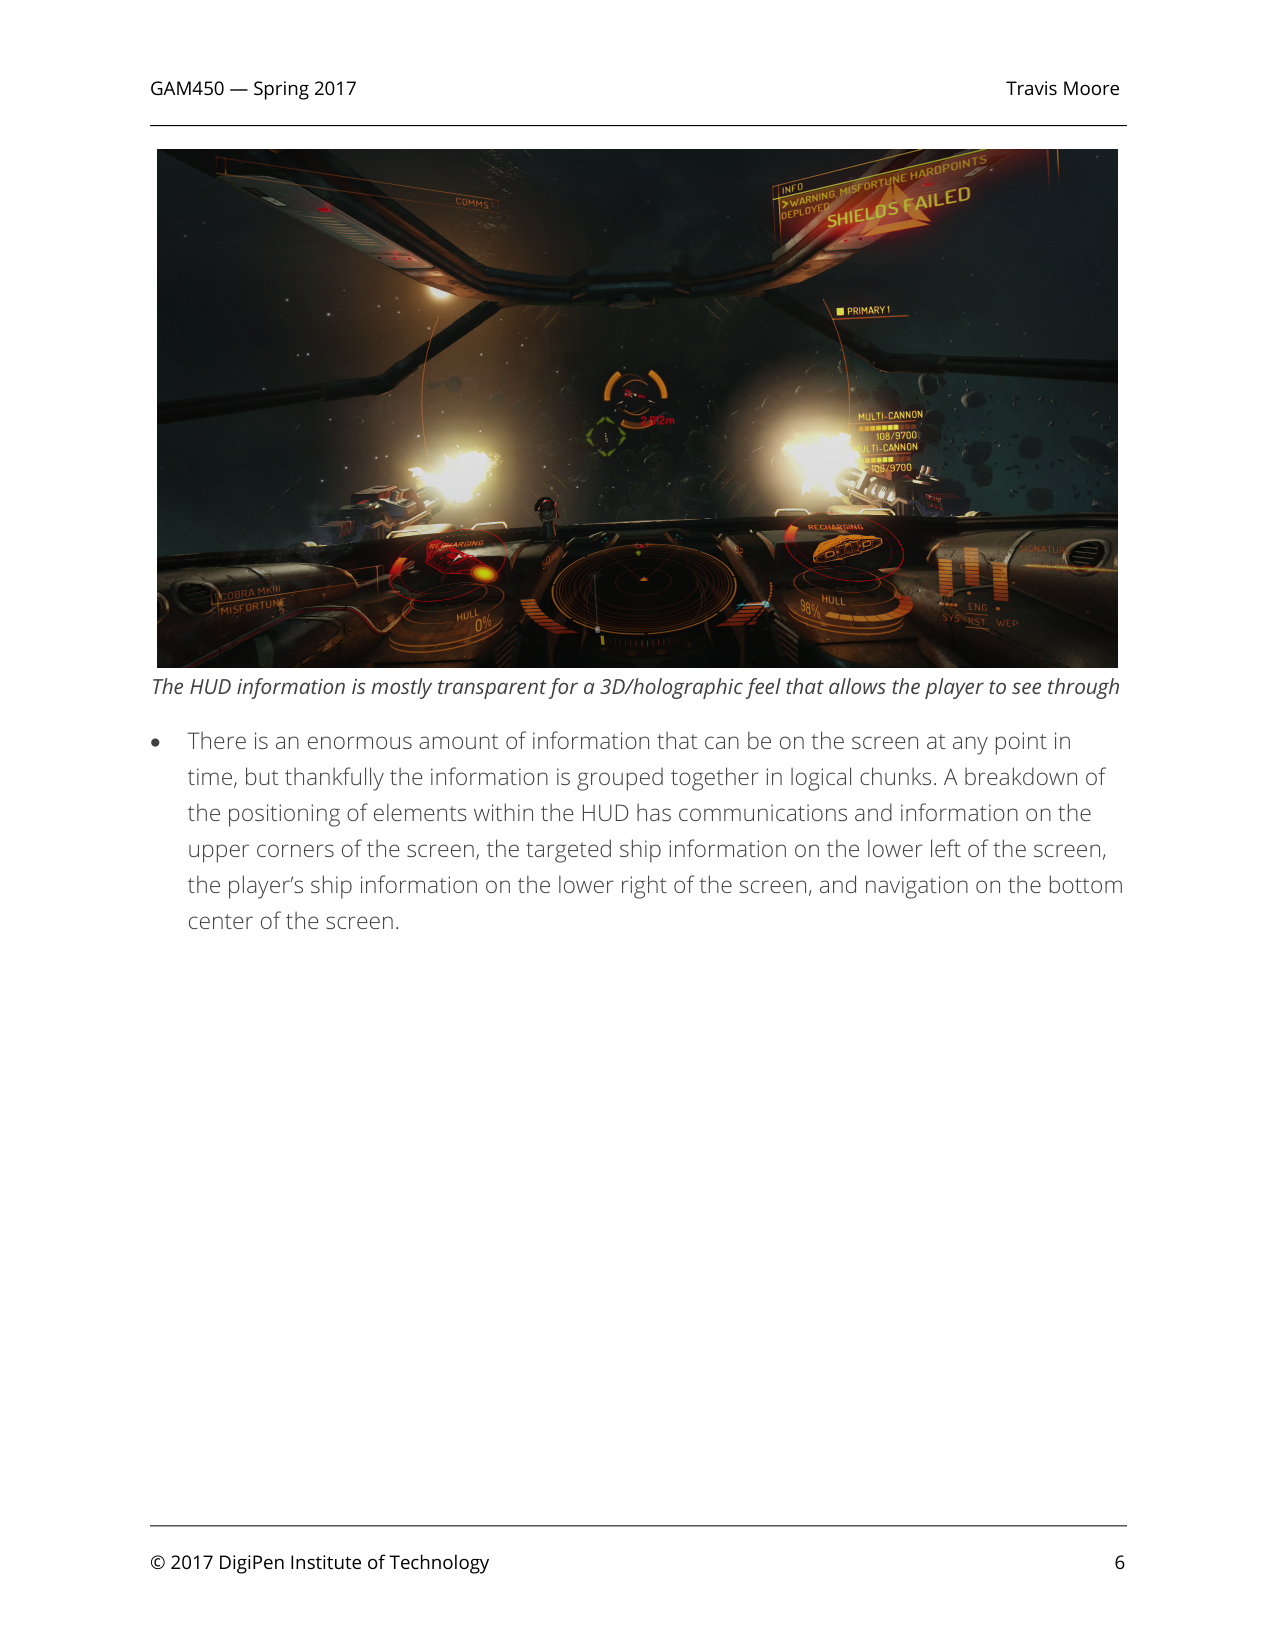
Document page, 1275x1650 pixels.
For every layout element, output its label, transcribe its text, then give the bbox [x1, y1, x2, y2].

text The HUD information is mostly transparent for a 3D/holographic feel that allows the player to see through [150, 672, 1125, 700]
list There is an enormous amount of information that can be on the screen at any point in time, but thankfully the information is grouped together in logical chunks. A breakdown of the positioning of elements within the HUD has communications and information on the upper corners of the screen, the targeted ship information on the lower left of the screen, the player’s ship information on the lower right of the screen, and navigation on the bottom center of the screen. [150, 725, 1125, 936]
picture [157, 149, 1118, 668]
